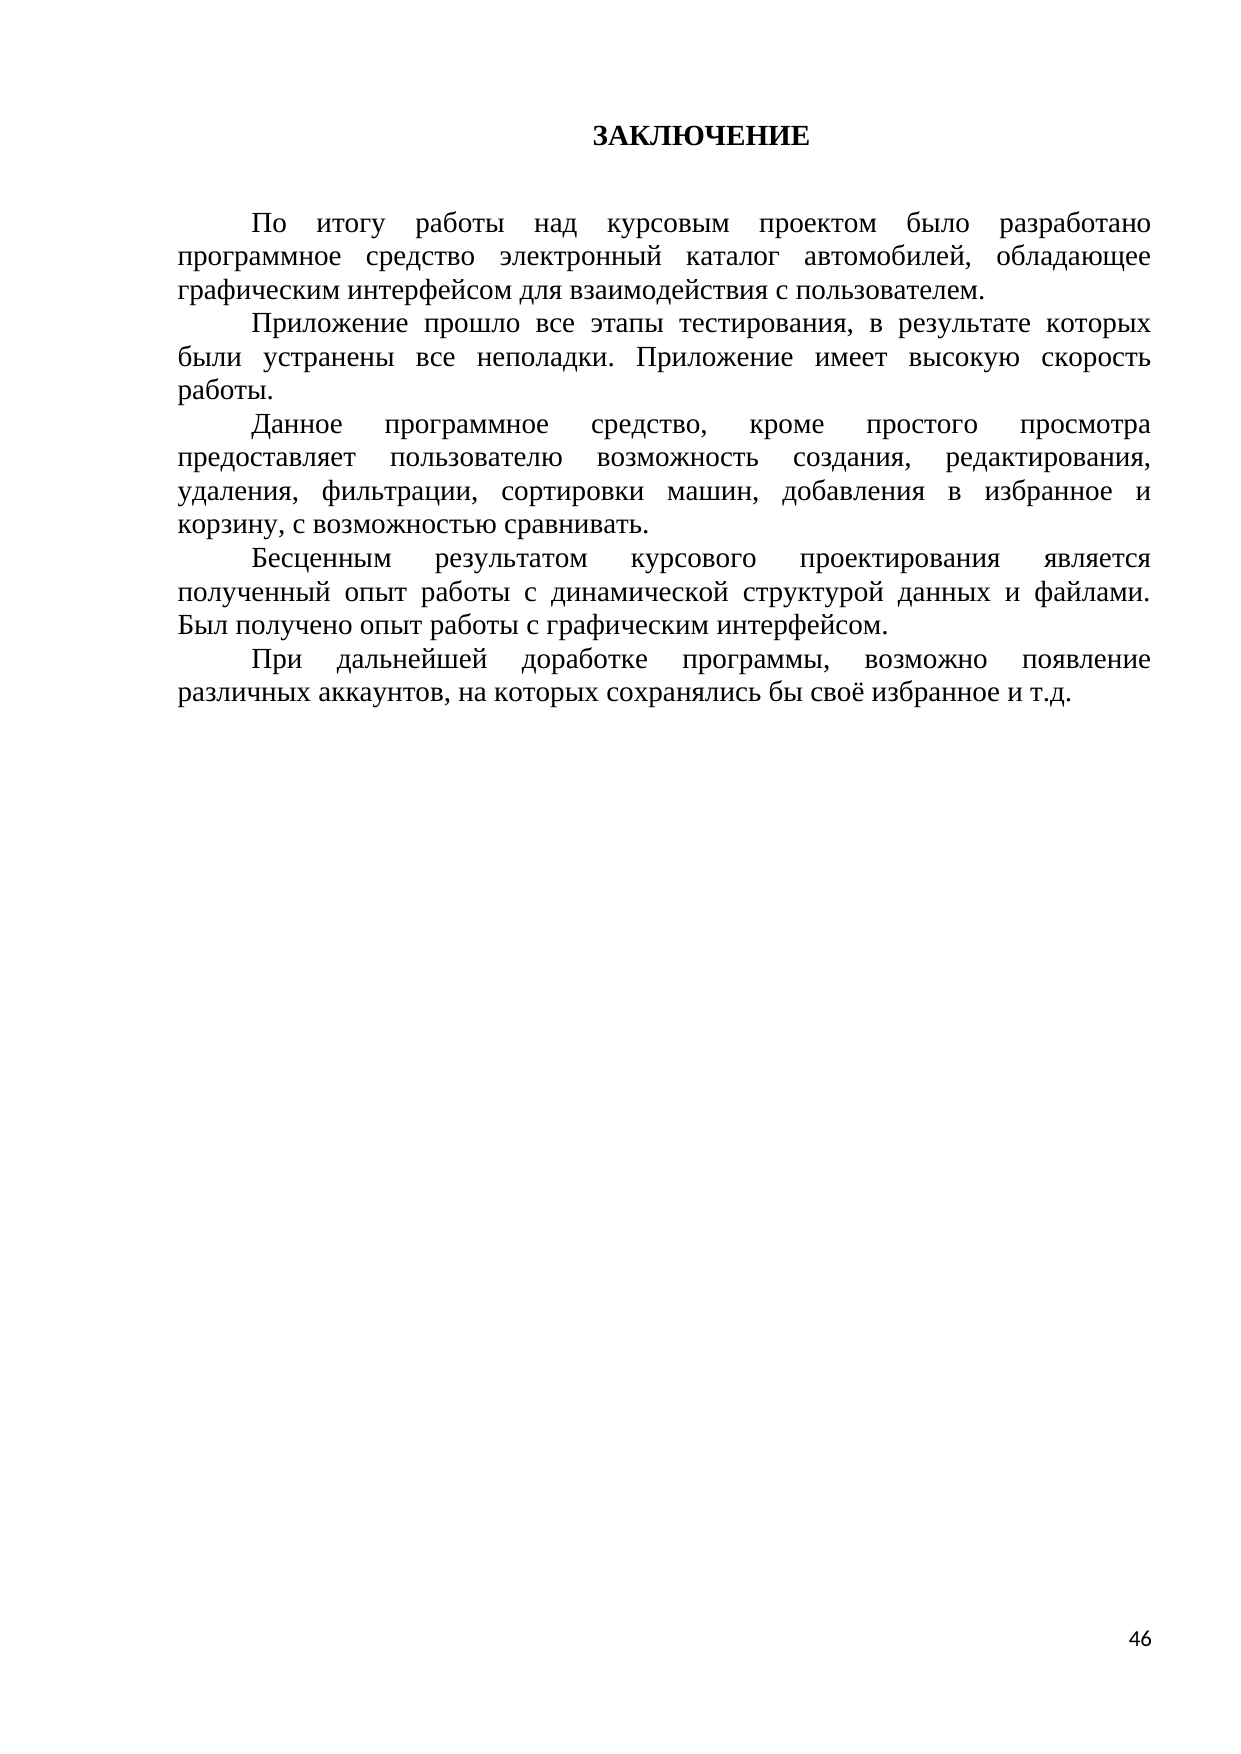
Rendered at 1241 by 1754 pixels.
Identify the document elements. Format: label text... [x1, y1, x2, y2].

text Данное программное средство, кроме простого просмотра предоставляет пользователю возможность создания, редактирования, удаления, фильтрации, сортировки машин, добавления в избранное и корзину, с возможностью сравнивать. [177, 406, 1152, 540]
text Бесценным результатом курсового проектирования является полученный опыт работы с динамической структурой данных и файлами. Был получено опыт работы с графическим интерфейсом. [177, 540, 1152, 641]
text По итогу работы над курсовым проектом было разработано программное средство электронный каталог автомобилей, обладающее графическим интерфейсом для взаимодействия с пользователем. [177, 205, 1152, 305]
text При дальнейшей доработке программы, возможно появление различных аккаунтов, на которых сохранялись бы своё избранное и т.д. [177, 641, 1152, 708]
text Приложение прошло все этапы тестирования, в результате которых были устранены все неполадки. Приложение имеет высокую скорость работы. [177, 305, 1152, 406]
text Заключение [177, 118, 1152, 152]
